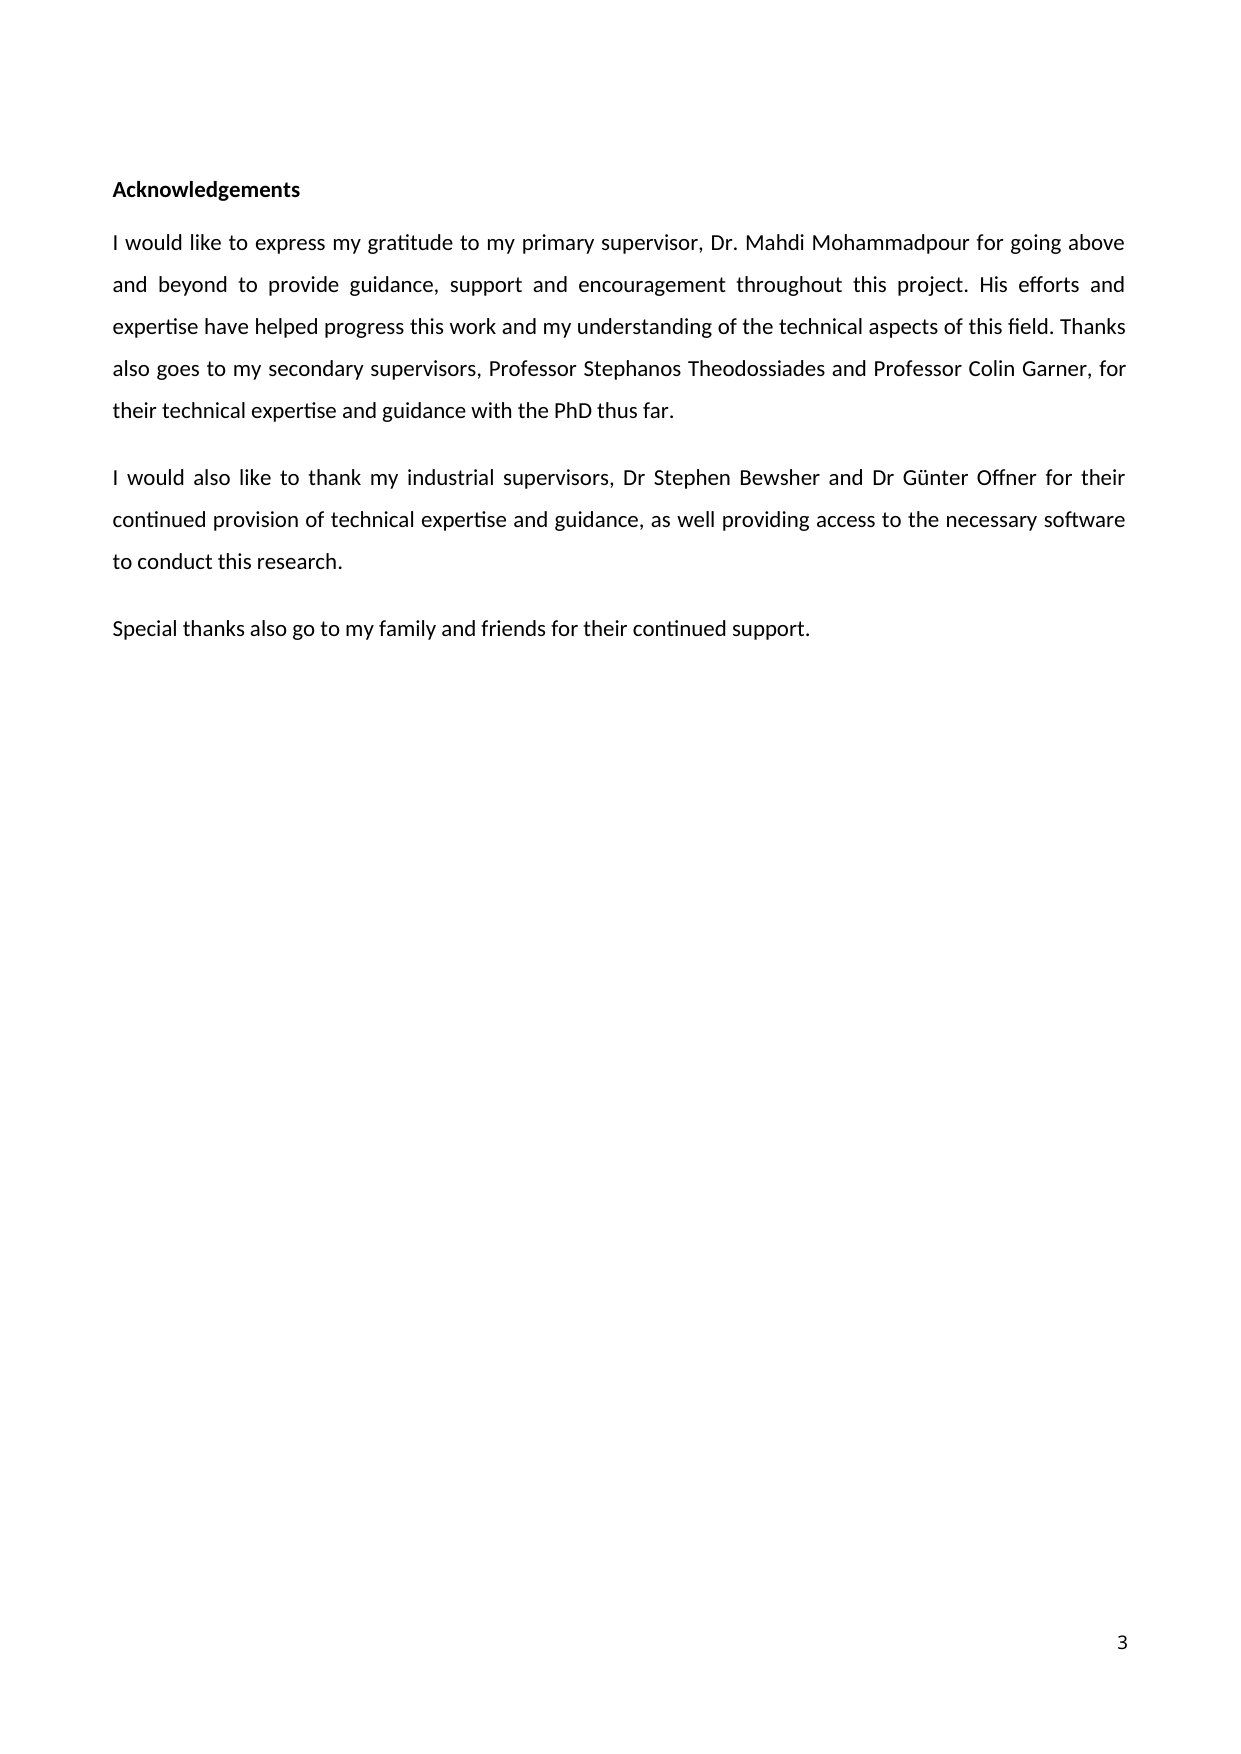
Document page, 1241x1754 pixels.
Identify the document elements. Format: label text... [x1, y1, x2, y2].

text I would like to express my gratitude to my primary supervisor, Dr. Mahdi Mohammadpour for going above and beyond to provide guidance, support and encouragement throughout this project. His efforts and expertise have helped progress this work and my understanding of the technical aspects of this field. Thanks also goes to my secondary supervisors, Professor Stephanos Theodossiades and Professor Colin Garner, for their technical expertise and guidance with the PhD thus far. [112, 228, 1128, 424]
text Acknowledgements [112, 175, 1128, 203]
text I would also like to thank my industrial supervisors, Dr Stephen Bewsher and Dr Günter Offner for their continued provision of technical expertise and guidance, as well providing access to the necessary software to conduct this research. [112, 463, 1128, 575]
text Special thanks also go to my family and friends for their continued support. [112, 614, 1128, 642]
